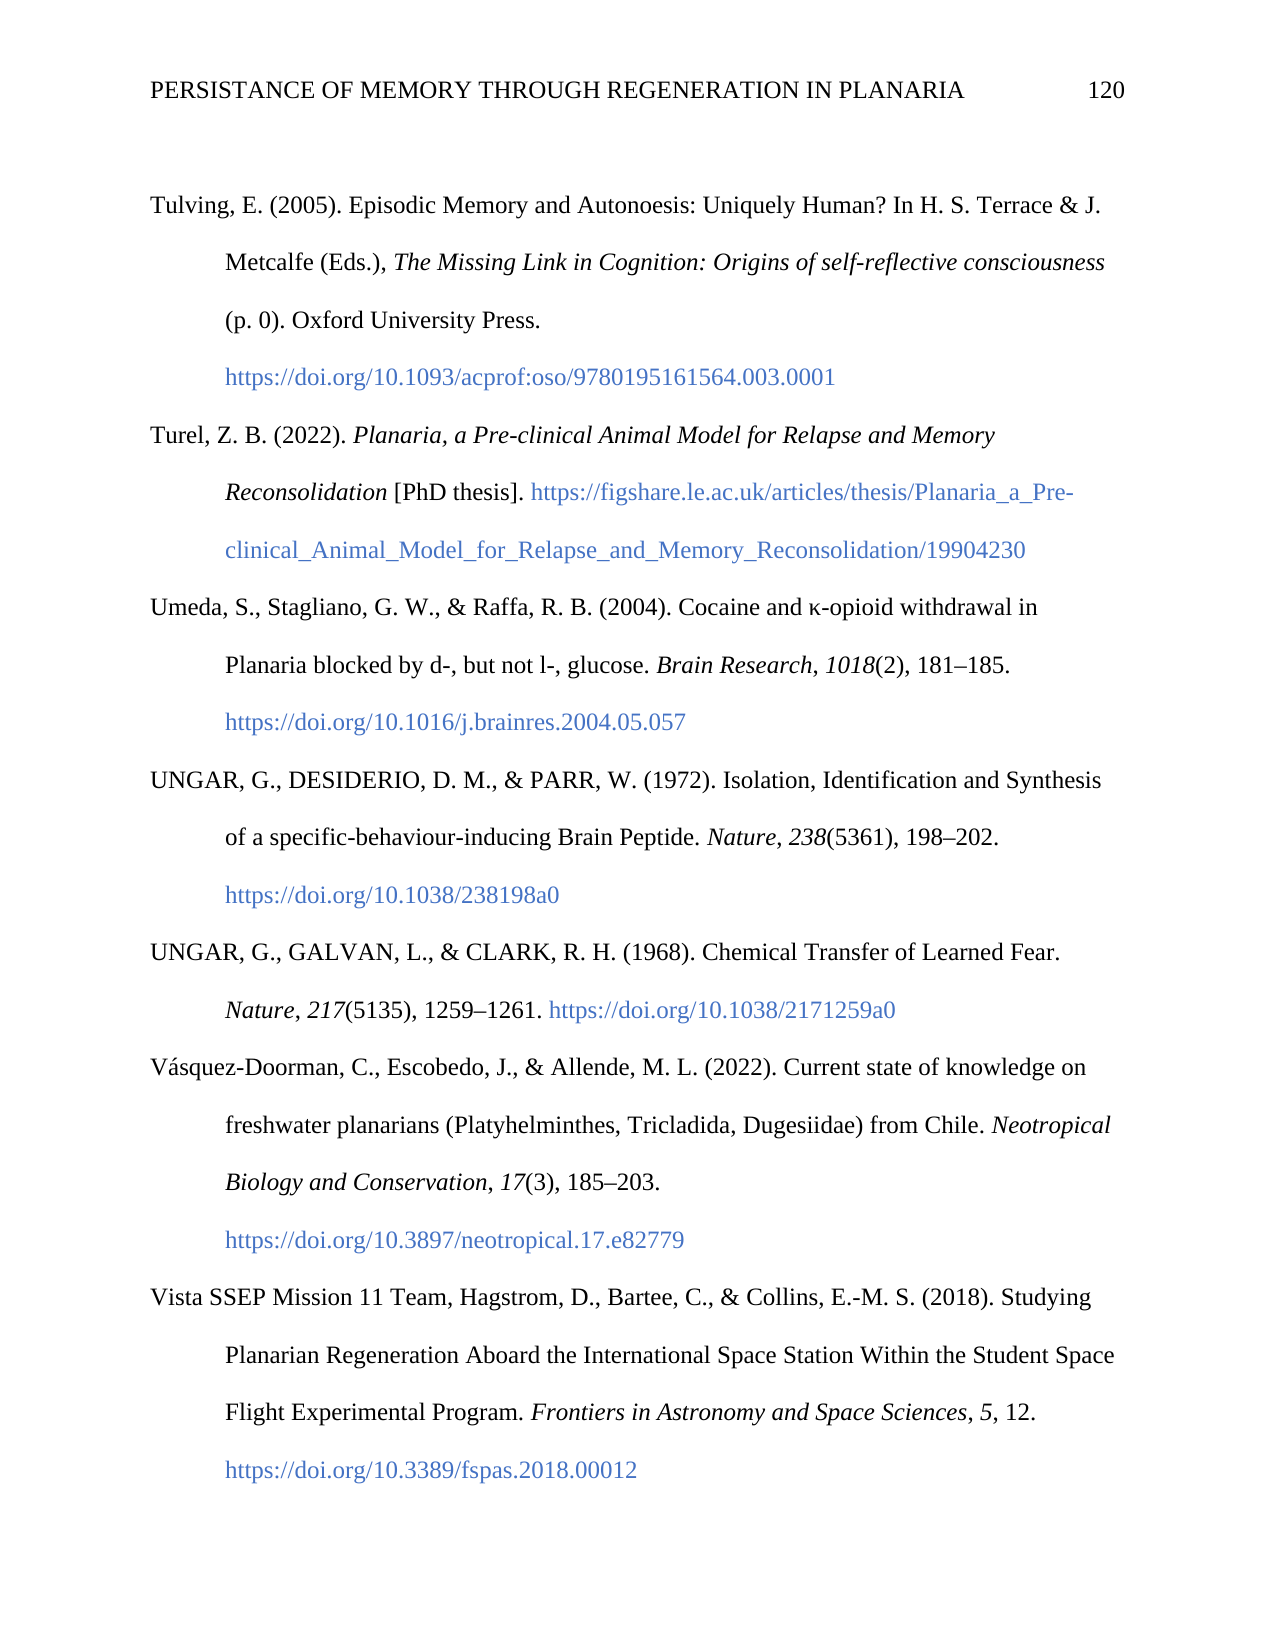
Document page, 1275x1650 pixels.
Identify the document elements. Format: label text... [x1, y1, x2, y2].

text UNGAR, G., GALVAN, L., & CLARK, R. H. (1968). Chemical Transfer of Learned Fear. Nature, 217(5135), 1259–1261. https://doi.org/10.1038/2171259a0 [150, 937, 1125, 1024]
text Umeda, S., Stagliano, G. W., & Raffa, R. B. (2004). Cocaine and κ-opioid withdrawal in Planaria blocked by d-, but not l-, glucose. Brain Research, 1018(2), 181–185. https://doi.org/10.1016/j.brainres.2004.05.057 [150, 592, 1125, 736]
text UNGAR, G., DESIDERIO, D. M., & PARR, W. (1972). Isolation, Identification and Synthesis of a specific-behaviour-inducing Brain Peptide. Nature, 238(5361), 198–202. https://doi.org/10.1038/238198a0 [150, 765, 1125, 909]
text Vásquez-Doorman, C., Escobedo, J., & Allende, M. L. (2022). Current state of knowledge on freshwater planarians (Platyhelminthes, Tricladida, Dugesiidae) from Chile. Neotropical Biology and Conservation, 17(3), 185–203. https://doi.org/10.3897/neotropical.17.e82779 [150, 1052, 1125, 1254]
text Vista SSEP Mission 11 Team, Hagstrom, D., Bartee, C., & Collins, E.-M. S. (2018). Studying Planarian Regeneration Aboard the International Space Station Within the Student Space Flight Experimental Program. Frontiers in Astronomy and Space Sciences, 5, 12. https://doi.org/10.3389/fspas.2018.00012 [150, 1282, 1125, 1484]
text Turel, Z. B. (2022). Planaria, a Pre-clinical Animal Model for Relapse and Memory Reconsolidation [PhD thesis]. https://figshare.le.ac.uk/articles/thesis/Planaria_a_Pre-clinical_Animal_Model_for_Relapse_and_Memory_Reconsolidation/19904230 [150, 420, 1125, 564]
text Tulving, E. (2005). Episodic Memory and Autonoesis: Uniquely Human? In H. S. Terrace & J. Metcalfe (Eds.), The Missing Link in Cognition: Origins of self-reflective consciousness (p. 0). Oxford University Press. https://doi.org/10.1093/acprof:oso/9780195161564.003.0001 [150, 190, 1125, 391]
